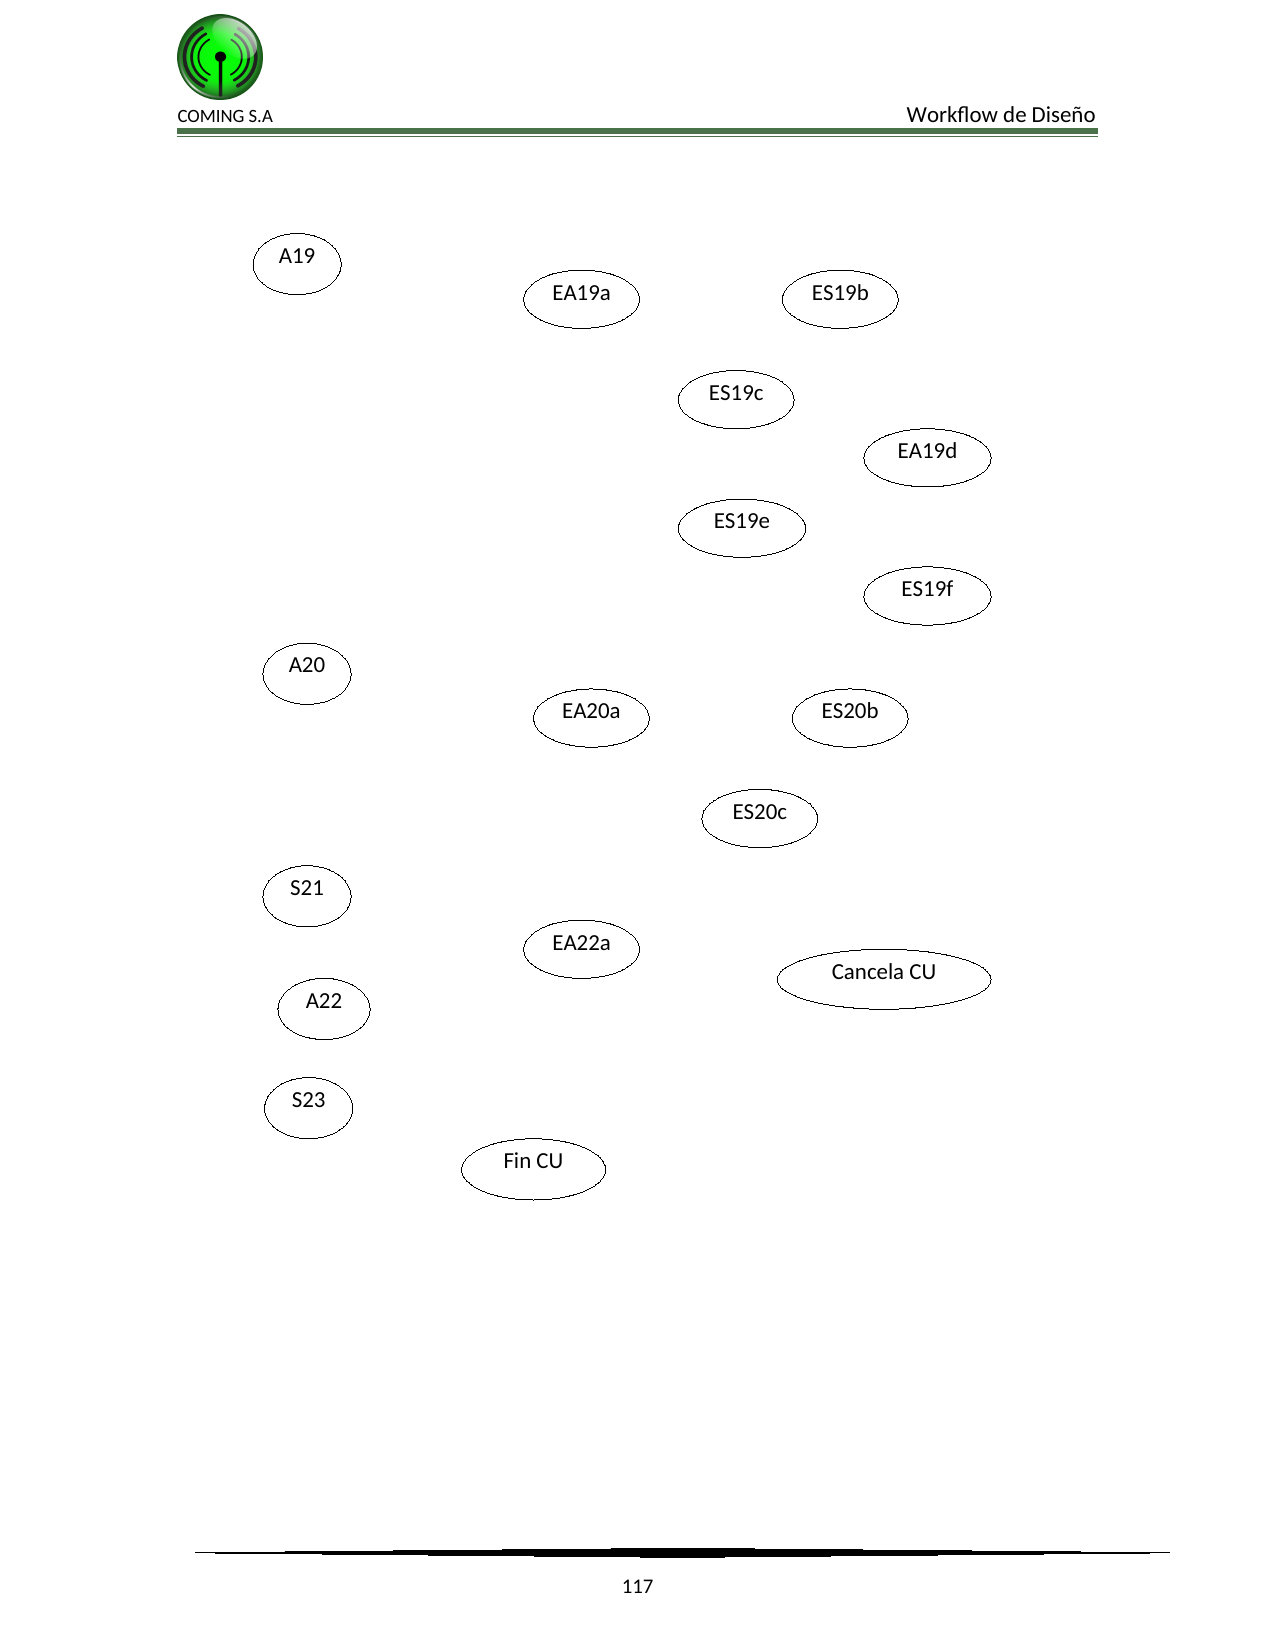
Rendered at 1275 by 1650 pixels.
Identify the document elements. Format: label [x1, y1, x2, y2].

picture [177, 14, 263, 100]
